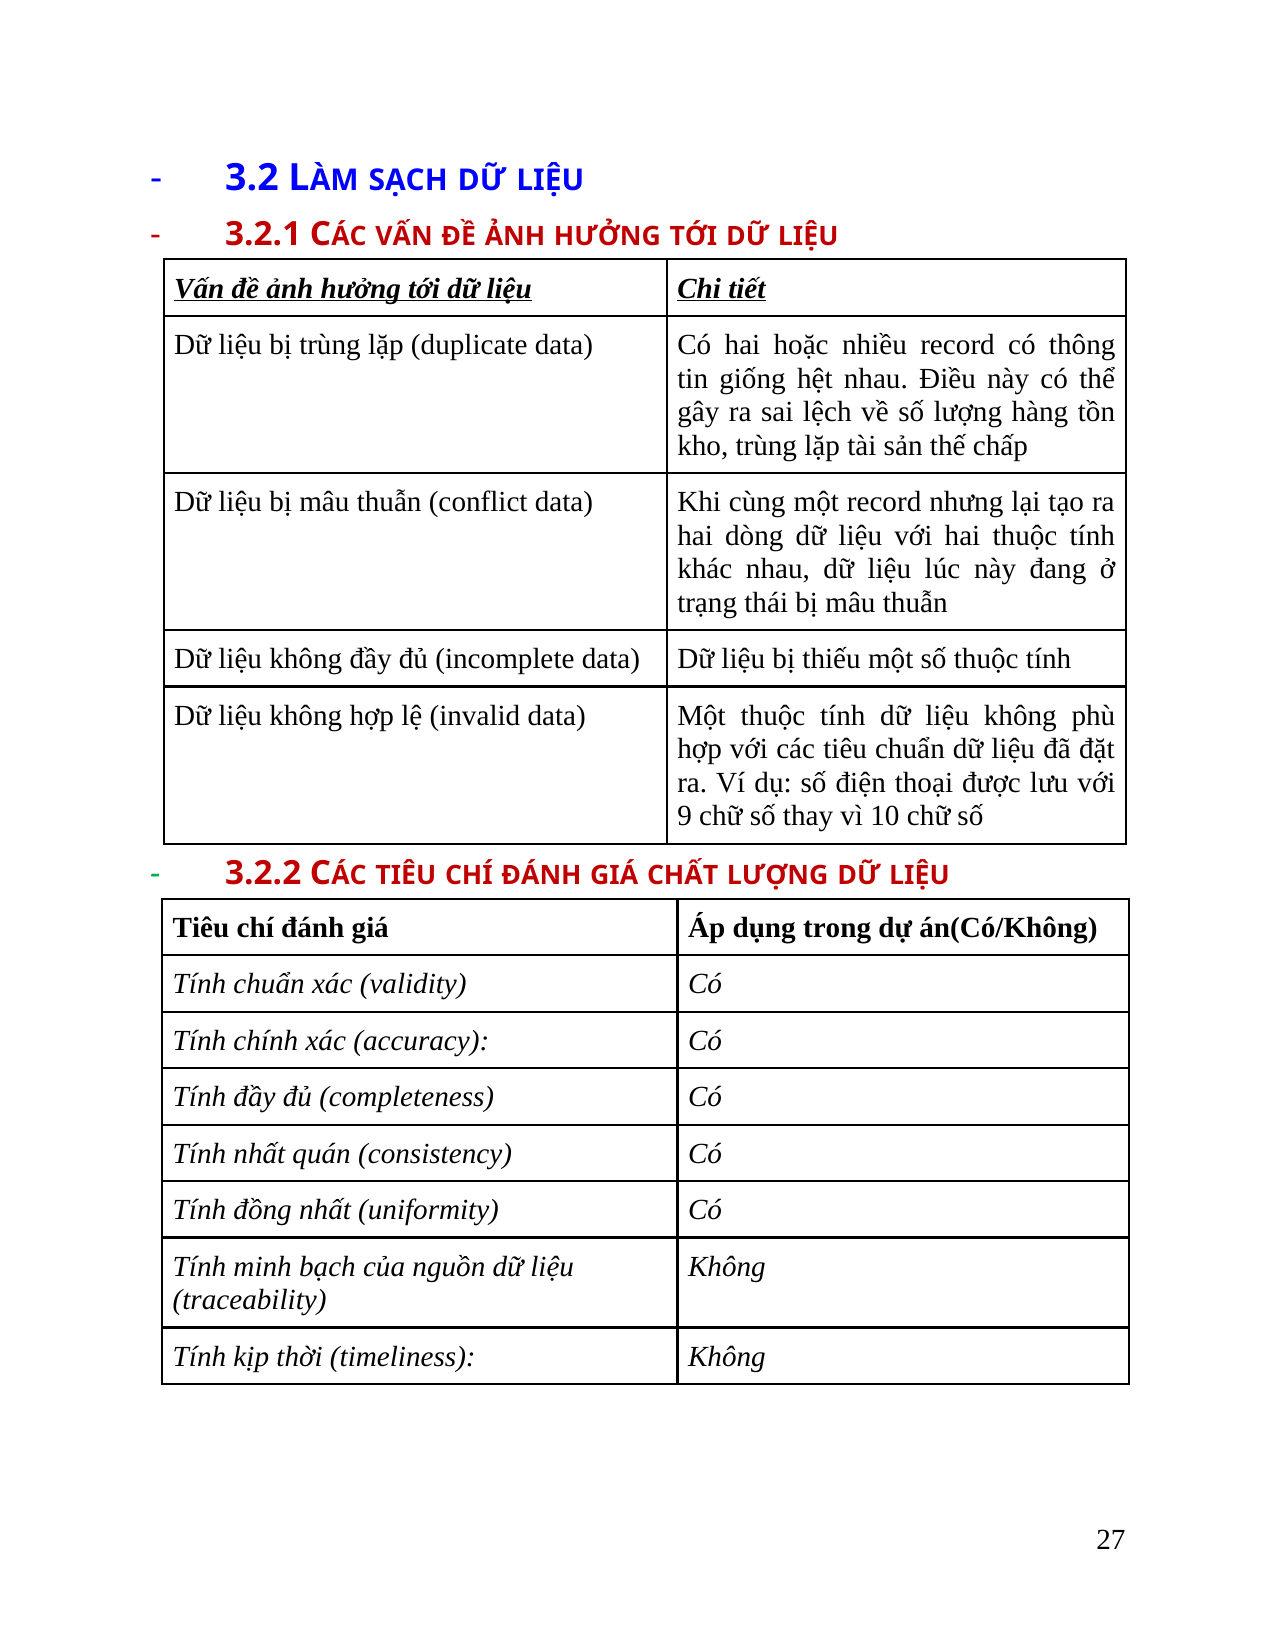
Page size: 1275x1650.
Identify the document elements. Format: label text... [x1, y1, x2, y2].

subtitle 3.2 Làm sạch dữ liệu [150, 150, 1125, 201]
subtitle 3.2.2 Các tiêu chí đánh giá chất lượng dữ liệu [150, 849, 1125, 894]
subtitle 3.2.1 Các vấn đề ảnh hưởng tới dữ liệu [150, 209, 1125, 255]
